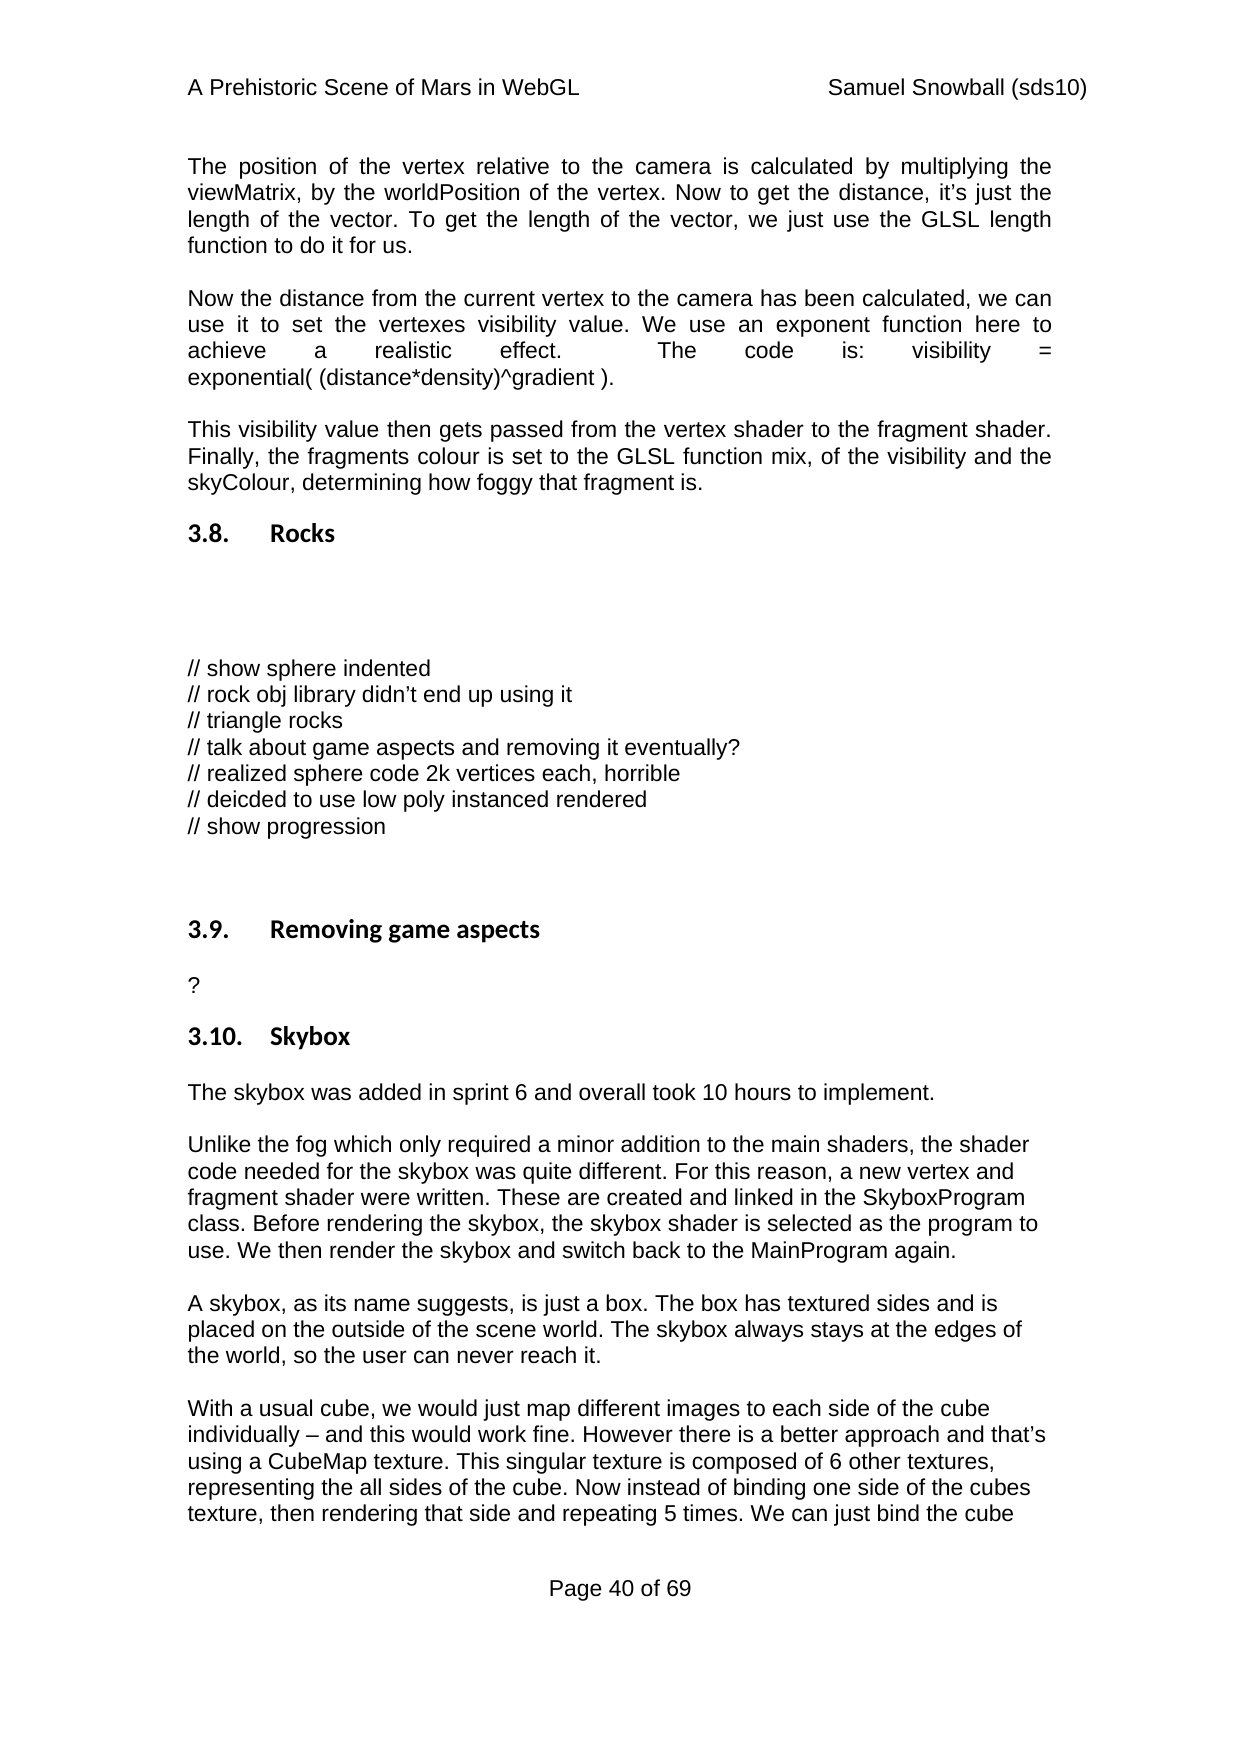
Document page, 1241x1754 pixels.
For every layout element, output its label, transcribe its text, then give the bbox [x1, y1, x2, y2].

text Now the distance from the current vertex to the camera has been calculated, we can use it to set the vertexes visibility value. We use an exponent function here to achieve a realistic effect. The code is: visibility = exponential( (distance*density)^gradient ). [187, 284, 1053, 390]
text A skybox, as its name suggests, is just a box. The box has textured sides and is placed on the outside of the scene world. The skybox always stays at the edges of the world, so the user can never reach it. [187, 1289, 1053, 1368]
text // show progression [187, 813, 1053, 839]
subtitle Skybox [187, 1019, 1053, 1052]
subtitle Removing game aspects [187, 913, 1053, 946]
text Unlike the fog which only required a minor addition to the main shaders, the shader code needed for the skybox was quite different. For this reason, a new vertex and fragment shader were written. These are created and linked in the SkyboxProgram class. Before rendering the skybox, the skybox shader is selected as the program to use. We then render the skybox and switch back to the MainProgram again. [187, 1131, 1053, 1263]
text The position of the vertex relative to the camera is calculated by multiplying the viewMatrix, by the worldPosition of the vertex. Now to get the distance, it’s just the length of the vector. To get the length of the vector, we just use the GLSL length function to do it for us. [187, 153, 1053, 258]
text // triangle rocks [187, 707, 1053, 734]
text ? [187, 972, 1053, 998]
subtitle Rocks [187, 516, 1053, 549]
text // rock obj library didn’t end up using it [187, 681, 1053, 707]
text // talk about game aspects and removing it eventually? [187, 734, 1053, 760]
text This visibility value then gets passed from the vertex shader to the fragment shader. Finally, the fragments colour is set to the GLSL function mix, of the visibility and the skyColour, determining how foggy that fragment is. [187, 416, 1053, 495]
text The skybox was added in sprint 6 and overall took 10 hours to implement. [187, 1079, 1053, 1105]
text // realized sphere code 2k vertices each, horrible [187, 760, 1053, 786]
text // show sphere indented [187, 655, 1053, 681]
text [187, 1395, 1053, 1527]
text // deicded to use low poly instanced rendered [187, 786, 1053, 813]
